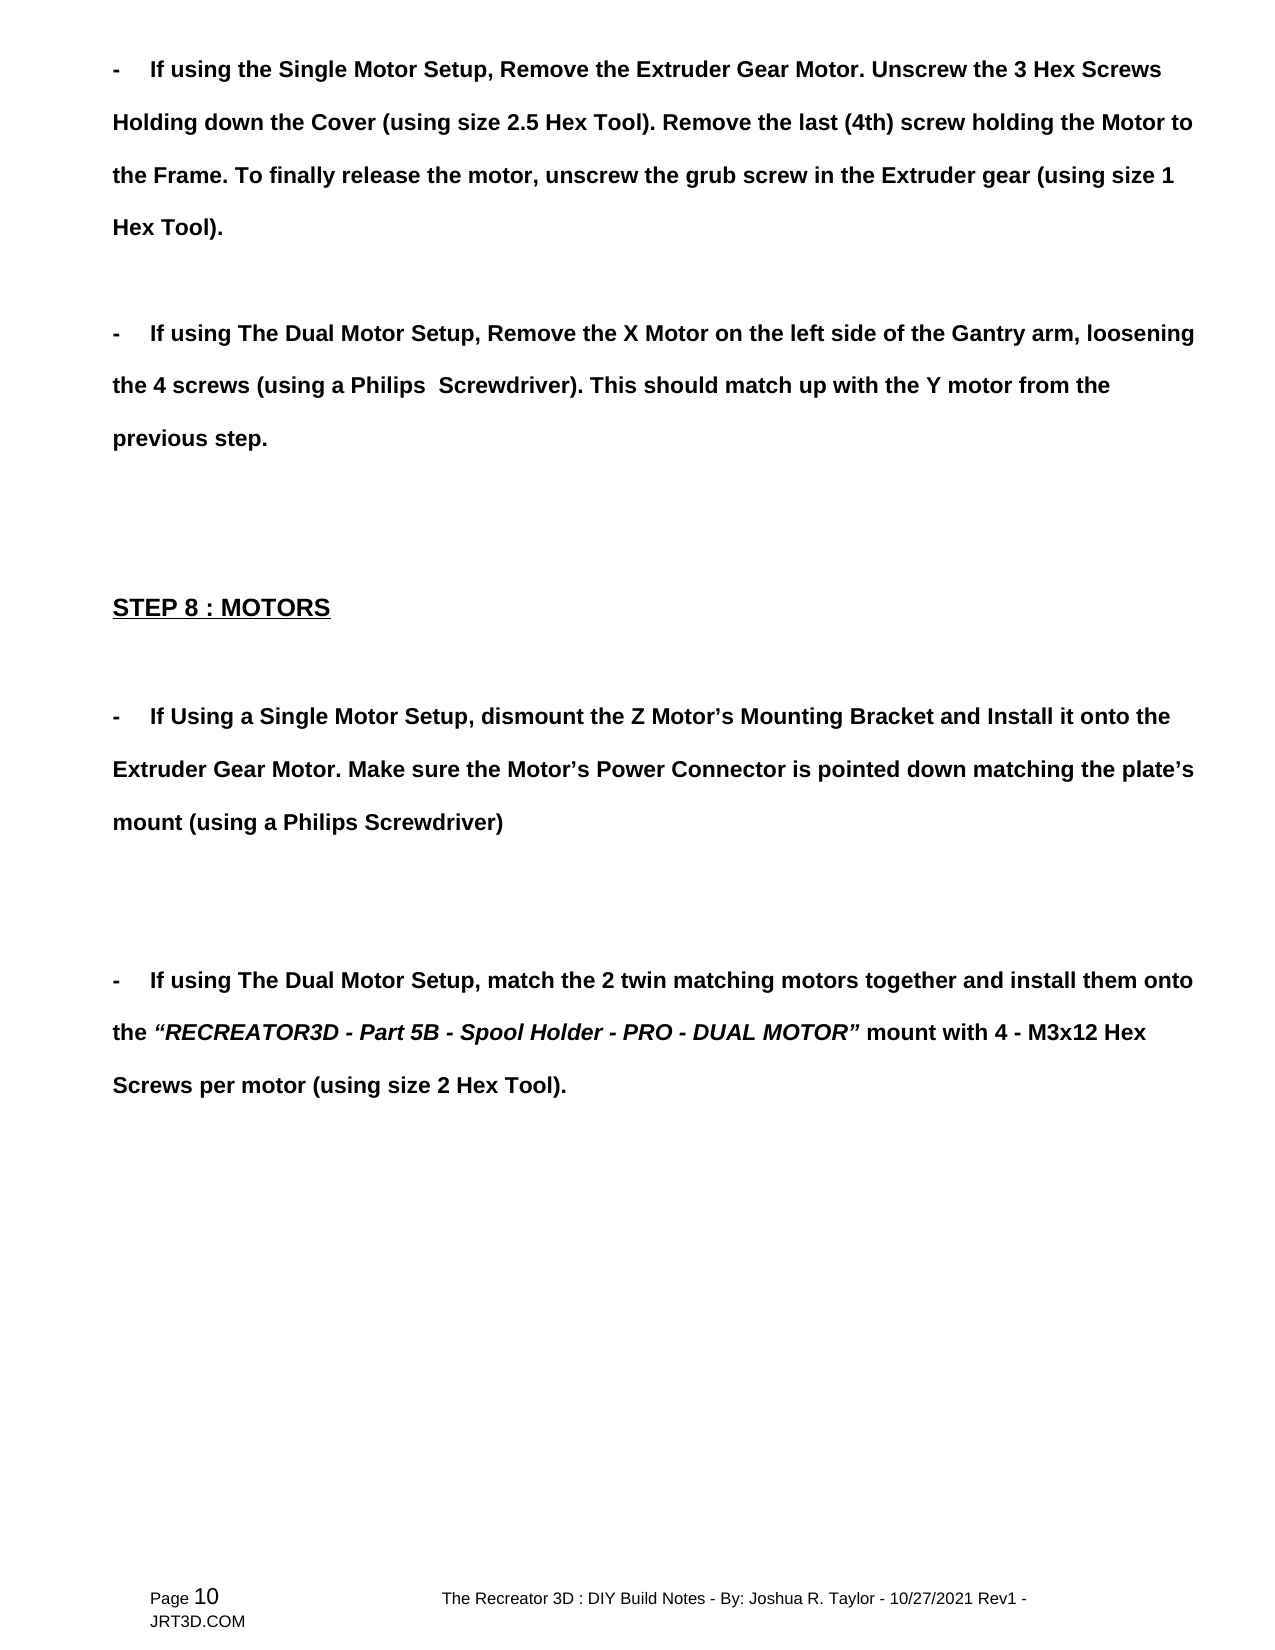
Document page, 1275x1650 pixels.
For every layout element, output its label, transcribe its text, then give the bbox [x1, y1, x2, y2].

text - If using The Dual Motor Setup, match the 2 twin matching motors together and install them onto the “RECREATOR3D - Part 5B - Spool Holder - PRO - DUAL MOTOR” mount with 4 - M3x12 Hex Screws per motor (using size 2 Hex Tool). [112, 967, 1200, 1098]
text STEP 8 : MOTORS [112, 593, 1200, 622]
text - If Using a Single Motor Setup, dismount the Z Motor’s Mounting Bracket and Install it onto the Extruder Gear Motor. Make sure the Motor’s Power Connector is pointed down matching the plate’s mount (using a Philips Screwdriver) [112, 703, 1200, 835]
text - If using the Single Motor Setup, Remove the Extruder Gear Motor. Unscrew the 3 Hex Screws Holding down the Cover (using size 2.5 Hex Tool). Remove the last (4th) screw holding the Motor to the Frame. To finally release the motor, unscrew the grub screw in the Extruder gear (using size 1 Hex Tool). [112, 56, 1200, 241]
text - If using The Dual Motor Setup, Remove the X Motor on the left side of the Gantry arm, loosening the 4 screws (using a Philips Screwdriver). This should match up with the Y motor from the previous step. [112, 320, 1200, 452]
